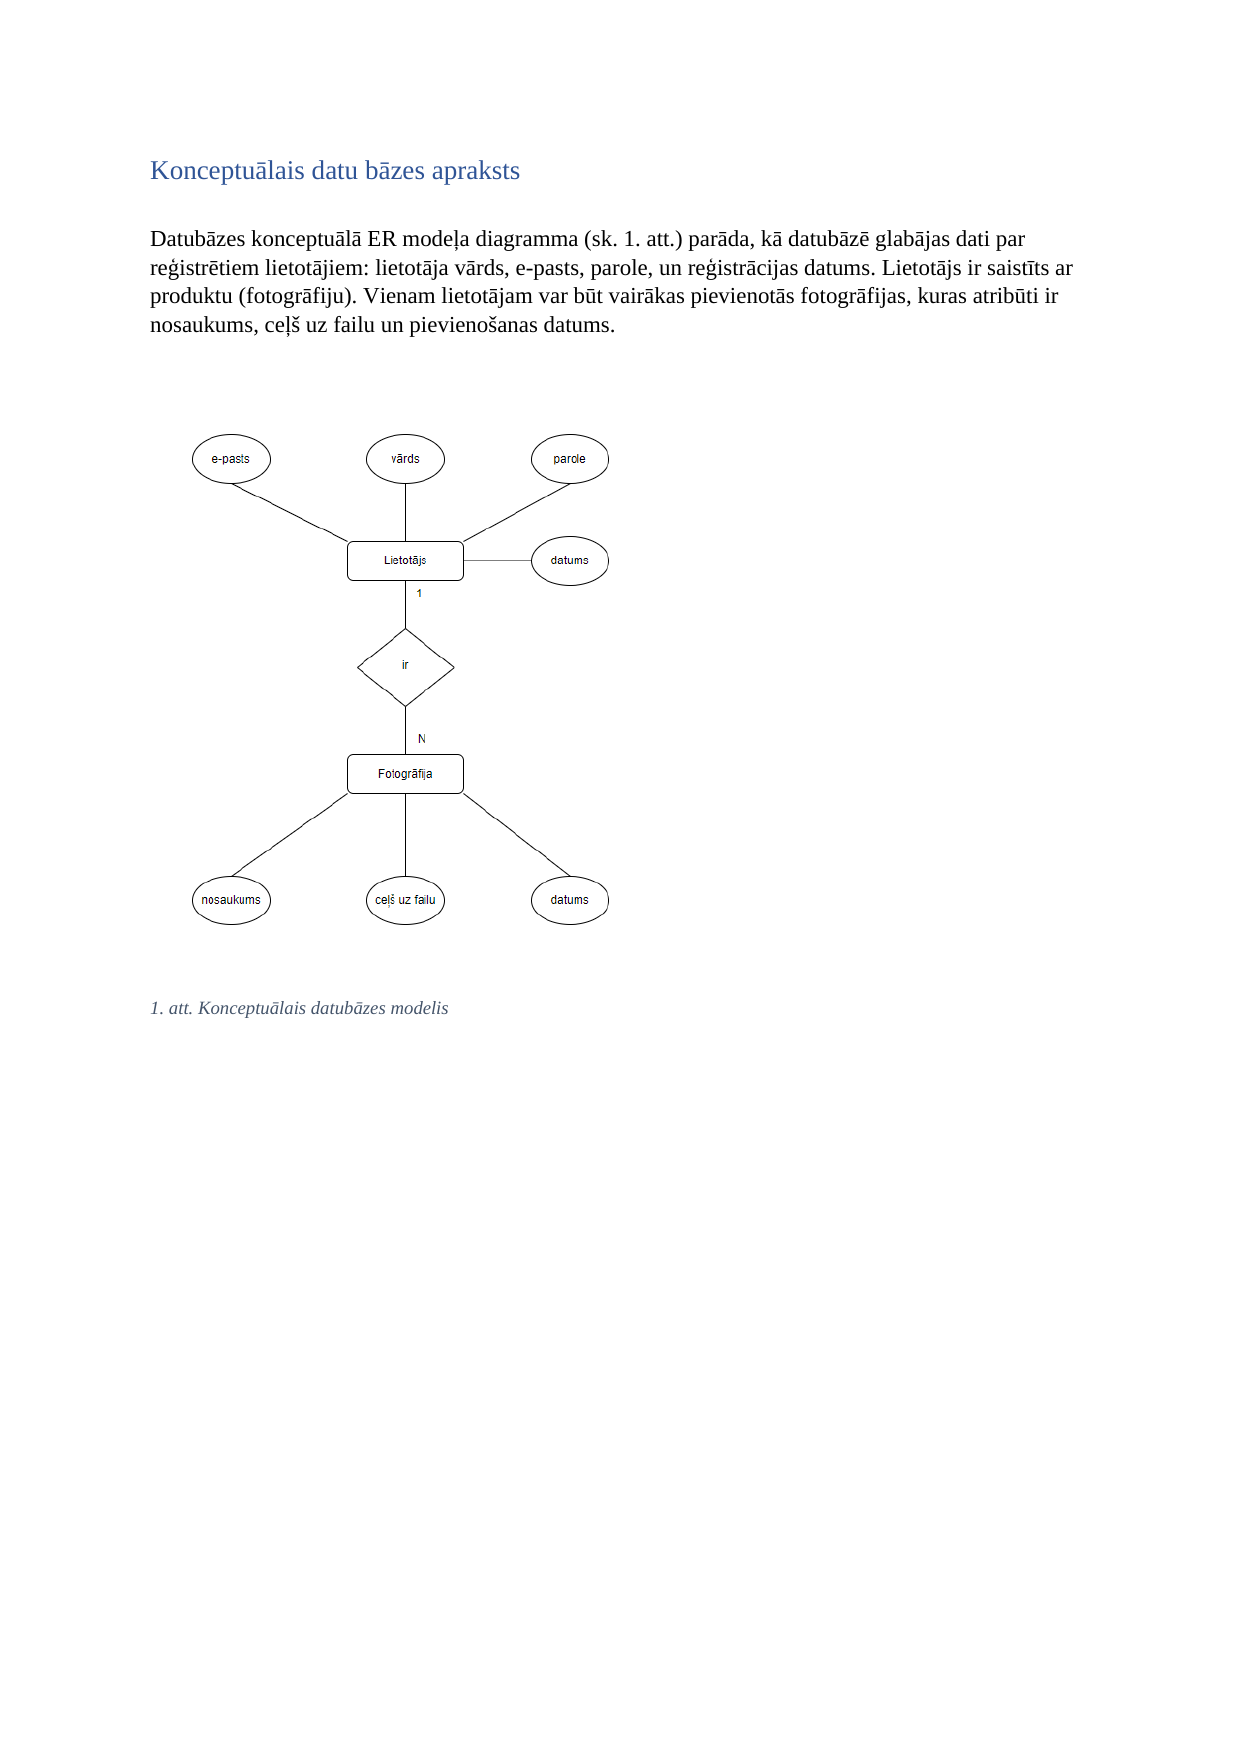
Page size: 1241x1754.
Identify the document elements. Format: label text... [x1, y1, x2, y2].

picture [150, 401, 668, 979]
subtitle Konceptuālais datu bāzes apraksts [150, 154, 1090, 185]
text Datubāzes konceptuālā ER modeļa diagramma (sk. 1. att.) parāda, kā datubāzē glabājas dati par reģistrētiem lietotājiem: lietotāja vārds, e-pasts, parole, un reģistrācijas datums. Lietotājs ir saistīts ar produktu (fotogrāfiju). Vienam lietotājam var būt vairākas pievienotās fotogrāfijas, kuras atribūti ir nosaukums, ceļš uz failu un pievienošanas datums. [150, 225, 1090, 337]
text 1. att. Konceptuālais datubāzes modelis [150, 997, 1090, 1019]
